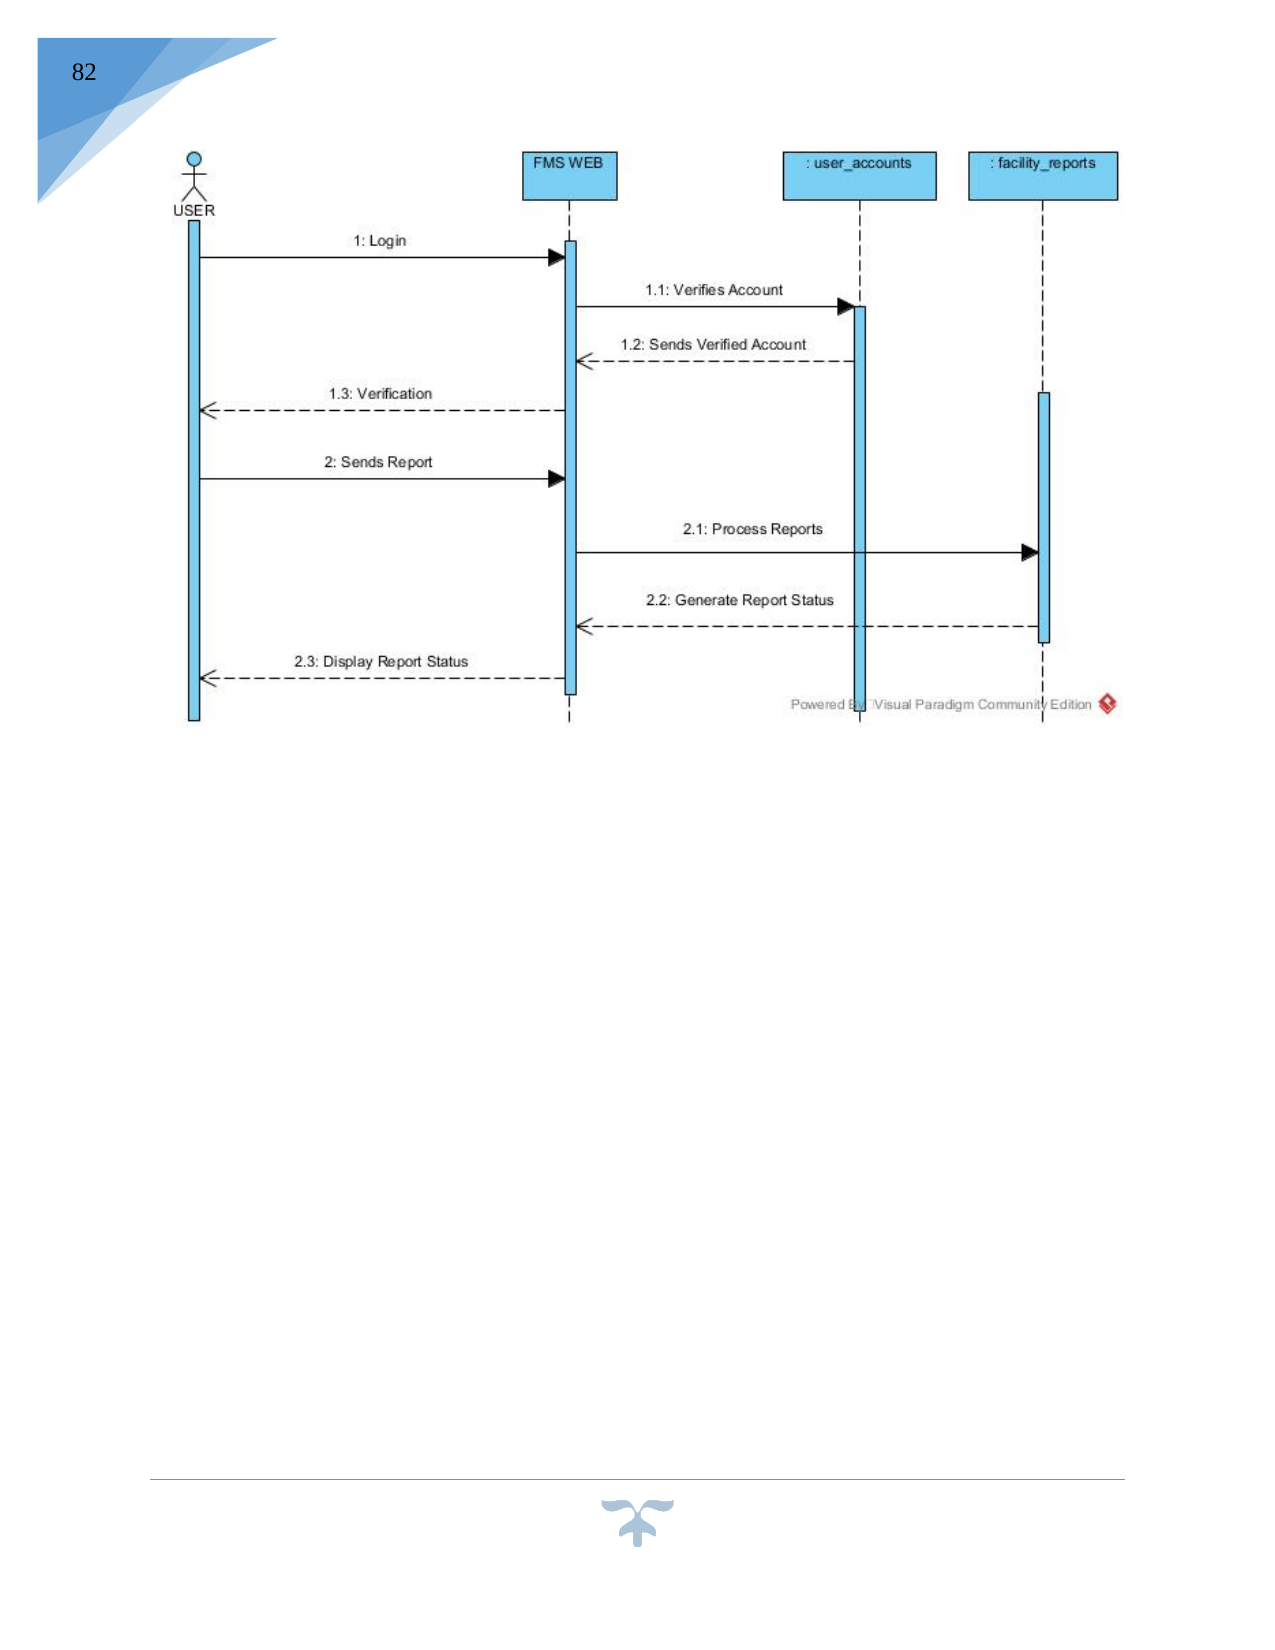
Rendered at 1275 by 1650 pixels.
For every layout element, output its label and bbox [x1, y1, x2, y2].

picture [37, 37, 1124, 727]
